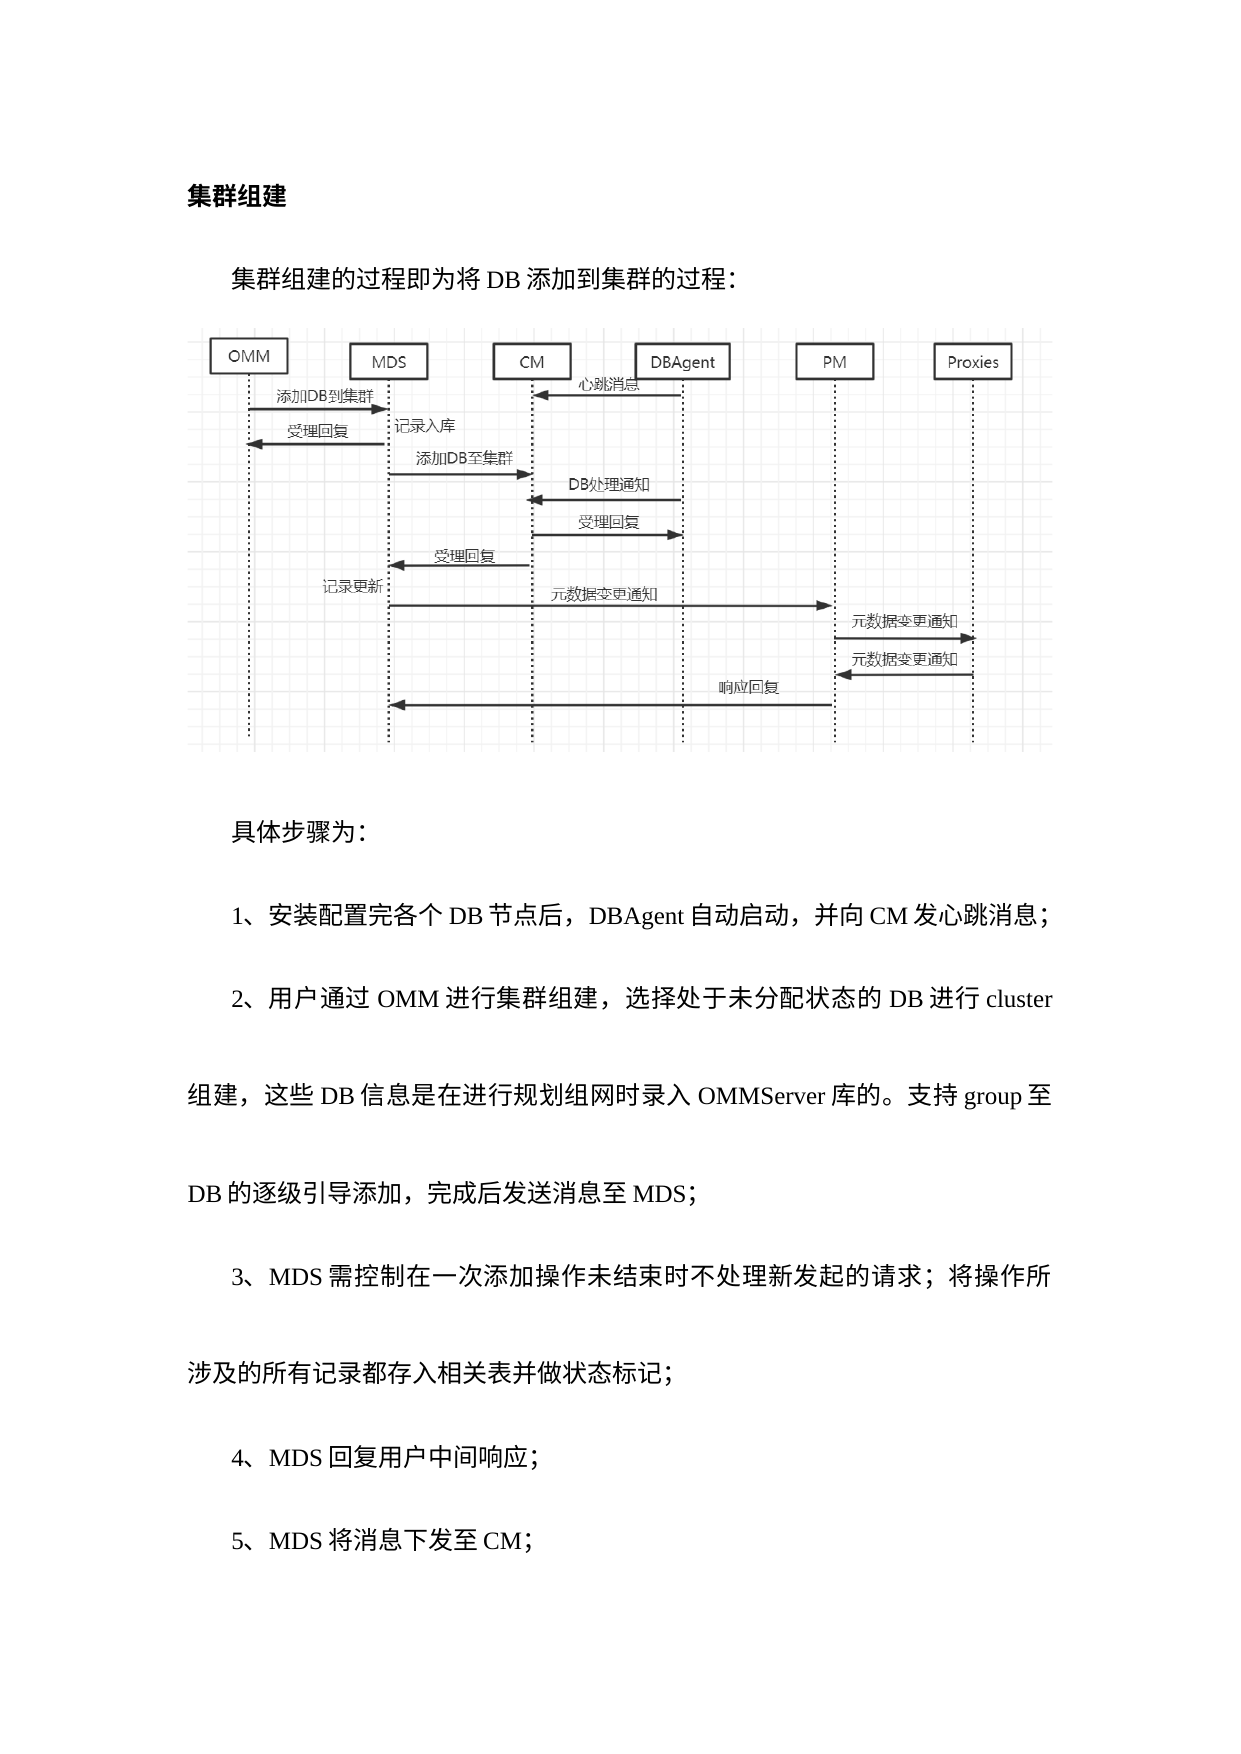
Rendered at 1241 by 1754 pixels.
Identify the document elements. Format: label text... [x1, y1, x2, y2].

list MDS回复用户中间响应； [187, 1423, 1053, 1488]
picture [187, 328, 1053, 752]
list 安装配置完各个DB节点后，DBAgent自动启动，并向CM发心跳消息； [187, 881, 1053, 946]
list MDS需控制在一次添加操作未结束时不处理新发起的请求；将操作所涉及的所有记录都存入相关表并做状态标记； [187, 1242, 1053, 1404]
text 具体步骤为： [187, 798, 1053, 863]
subtitle 集群组建 [187, 162, 1053, 227]
list MDS将消息下发至CM； [187, 1506, 1053, 1571]
list 用户通过OMM进行集群组建，选择处于未分配状态的DB进行cluster组建，这些DB信息是在进行规划组网时录入OMMServer库的。支持group至DB的逐级引导添加，完成后发送消息至MDS； [187, 964, 1053, 1224]
text 集群组建的过程即为将DB添加到集群的过程： [187, 245, 1053, 310]
